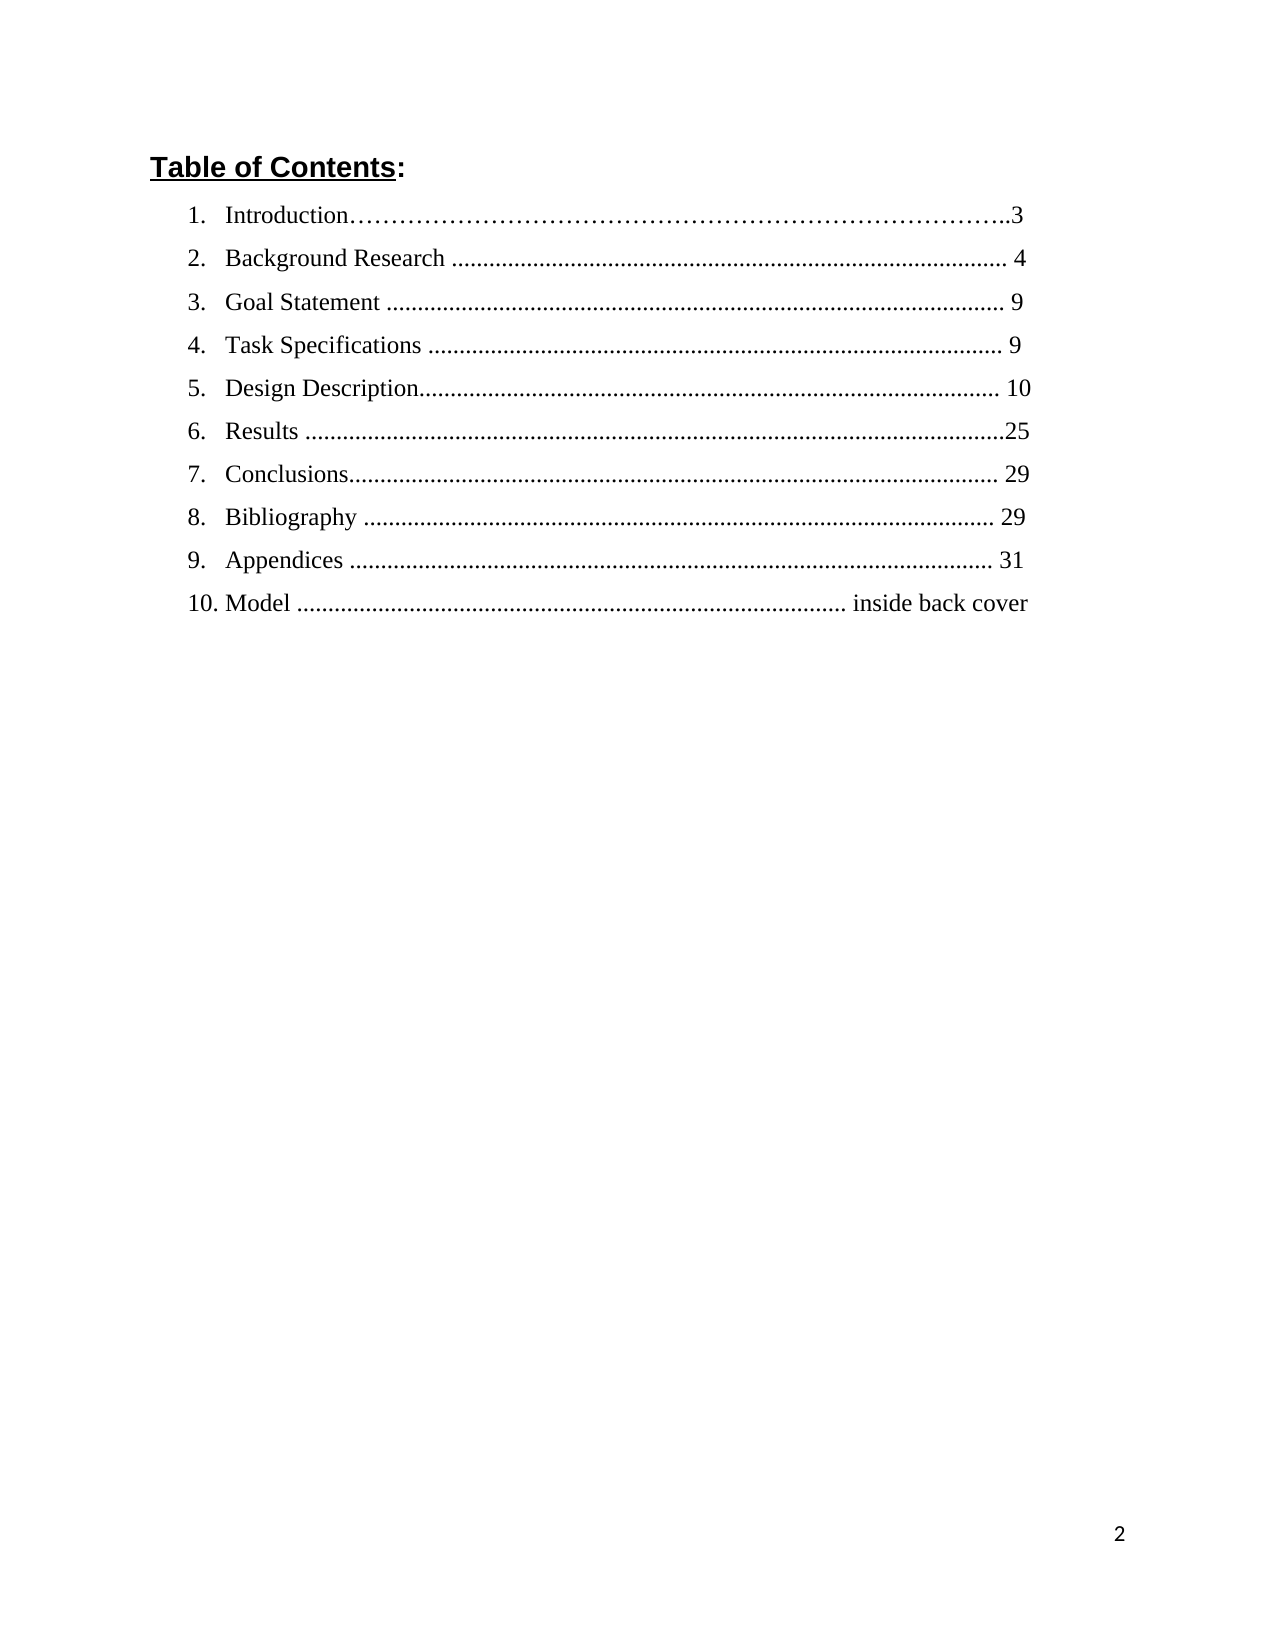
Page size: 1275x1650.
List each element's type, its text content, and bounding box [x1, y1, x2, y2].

list Conclusions........................................................................................................ 29 [187, 459, 1125, 488]
list Appendices ....................................................................................................... 31 [187, 545, 1125, 574]
list Background Research ......................................................................................... 4 [187, 243, 1125, 272]
list Results ................................................................................................................25 [187, 416, 1125, 445]
list Design Description............................................................................................. 10 [187, 373, 1125, 402]
list Task Specifications ............................................................................................ 9 [187, 330, 1125, 358]
list Bibliography ..................................................................................................... 29 [187, 502, 1125, 531]
list Introduction……………………………………………………………………..3 [187, 200, 1125, 229]
text Table of Contents: [150, 150, 1125, 183]
list Model ........................................................................................ inside back cover [187, 588, 1125, 617]
list Goal Statement ................................................................................................... 9 [187, 287, 1125, 315]
